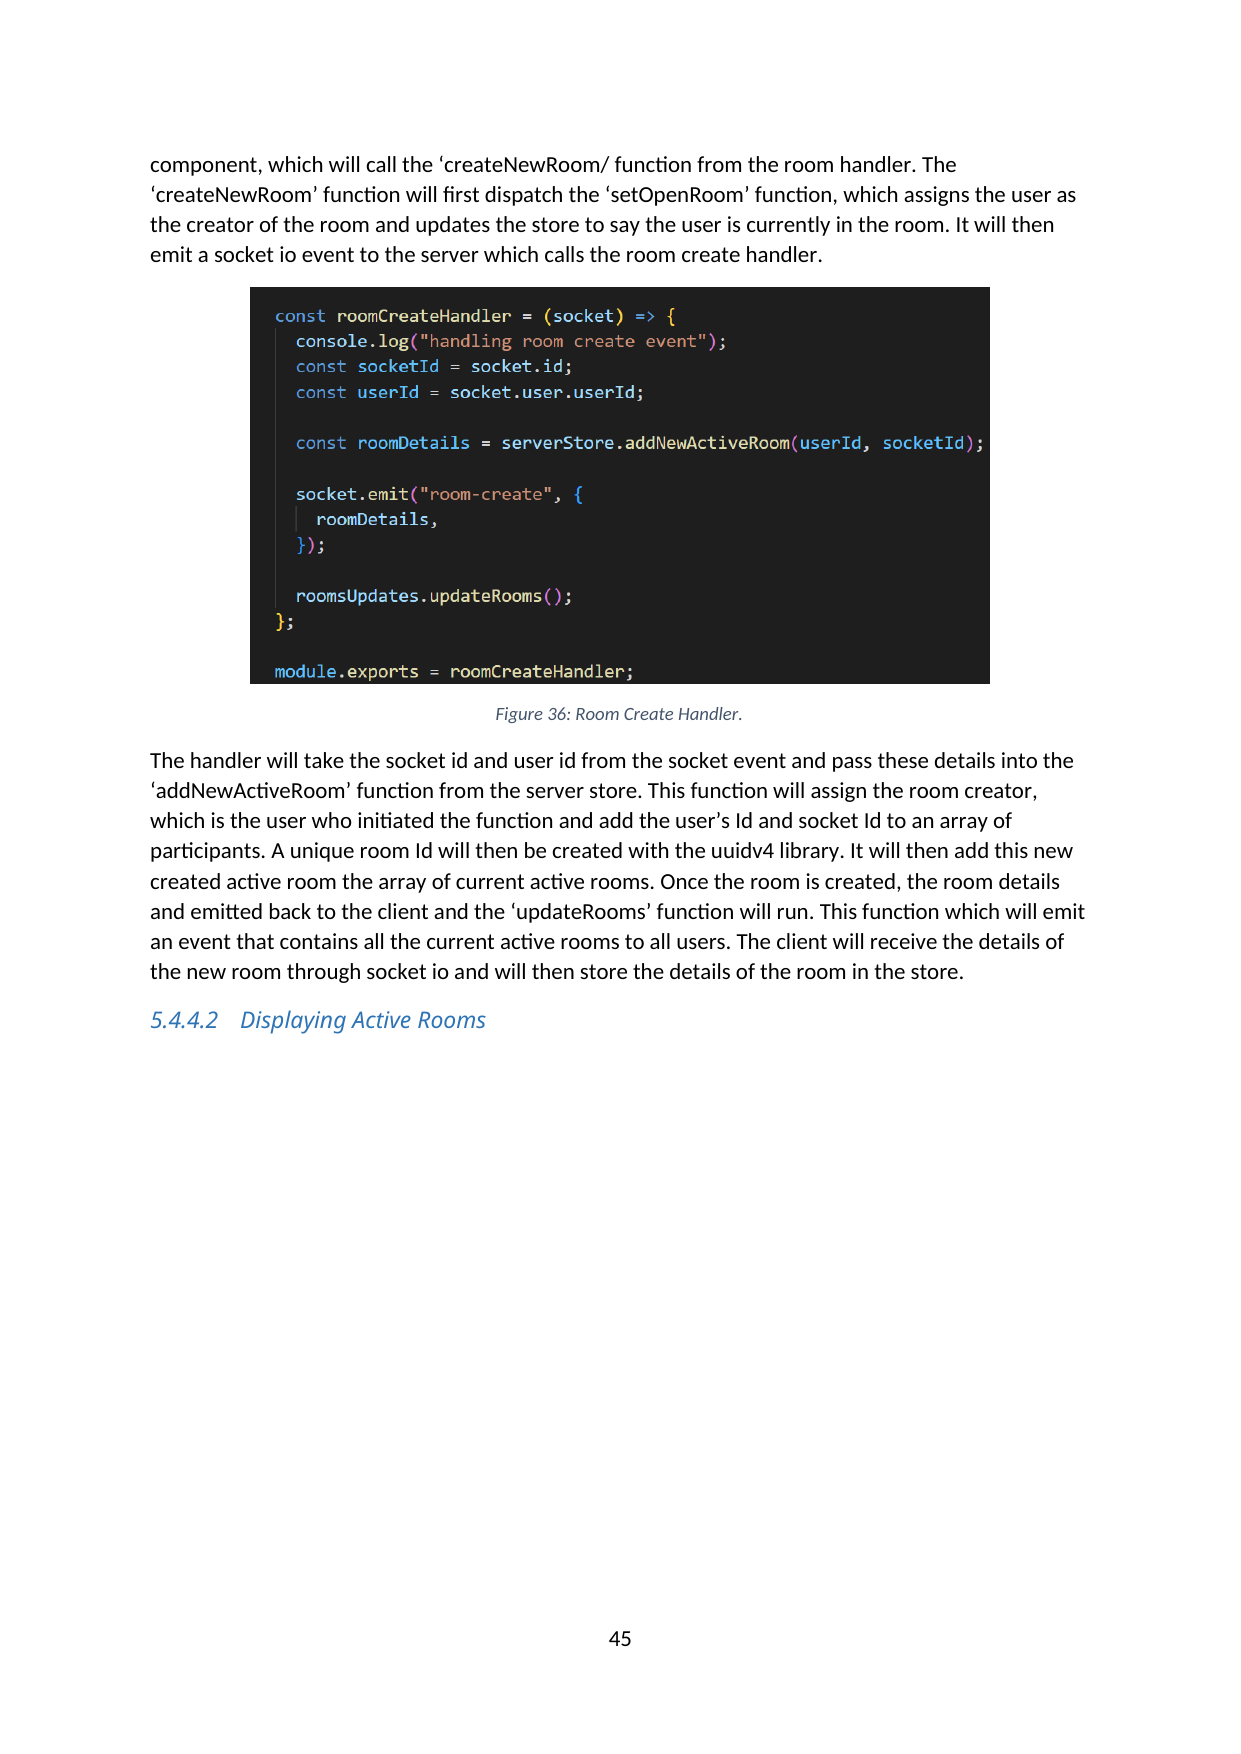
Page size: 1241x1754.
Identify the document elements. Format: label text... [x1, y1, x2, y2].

picture [250, 287, 990, 684]
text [150, 150, 1090, 269]
subtitle Displaying Active Rooms [150, 1004, 1090, 1036]
text The handler will take the socket id and user id from the socket event and pass these details into the ‘addNewActiveRoom’ function from the server store. This function will assign the room creator, which is the user who initiated the function and add the user’s Id and socket Id to an array of participants. A unique room Id will then be created with the uuidv4 library. It will then add this new created active room the array of current active rooms. Once the room is created, the room details and emitted back to the client and the ‘updateRooms’ function will run. This function which will emit an event that contains all the current active rooms to all users. The client will receive the details of the new room through socket io and will then store the details of the room in the store. [150, 746, 1090, 985]
